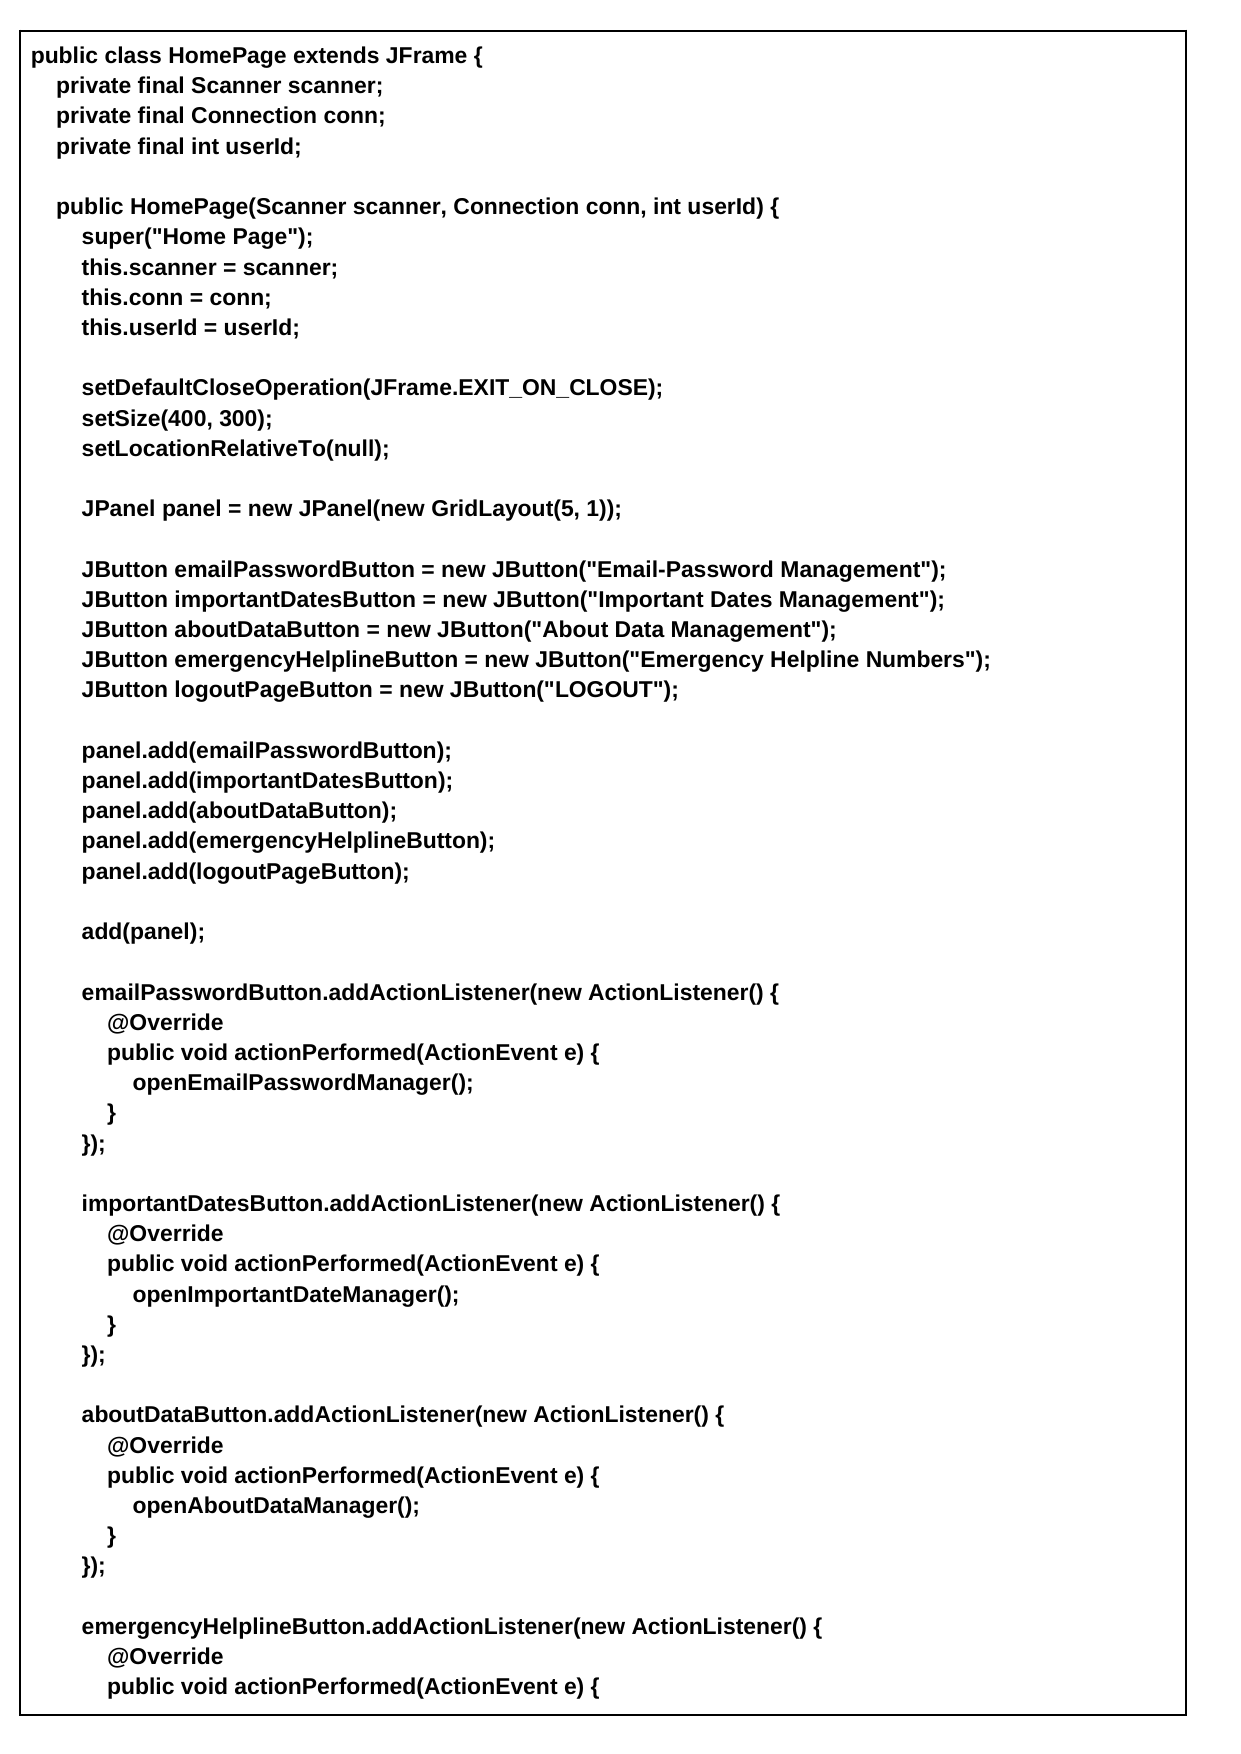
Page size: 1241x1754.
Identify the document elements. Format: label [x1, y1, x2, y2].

table_header [21, 32, 1185, 1714]
